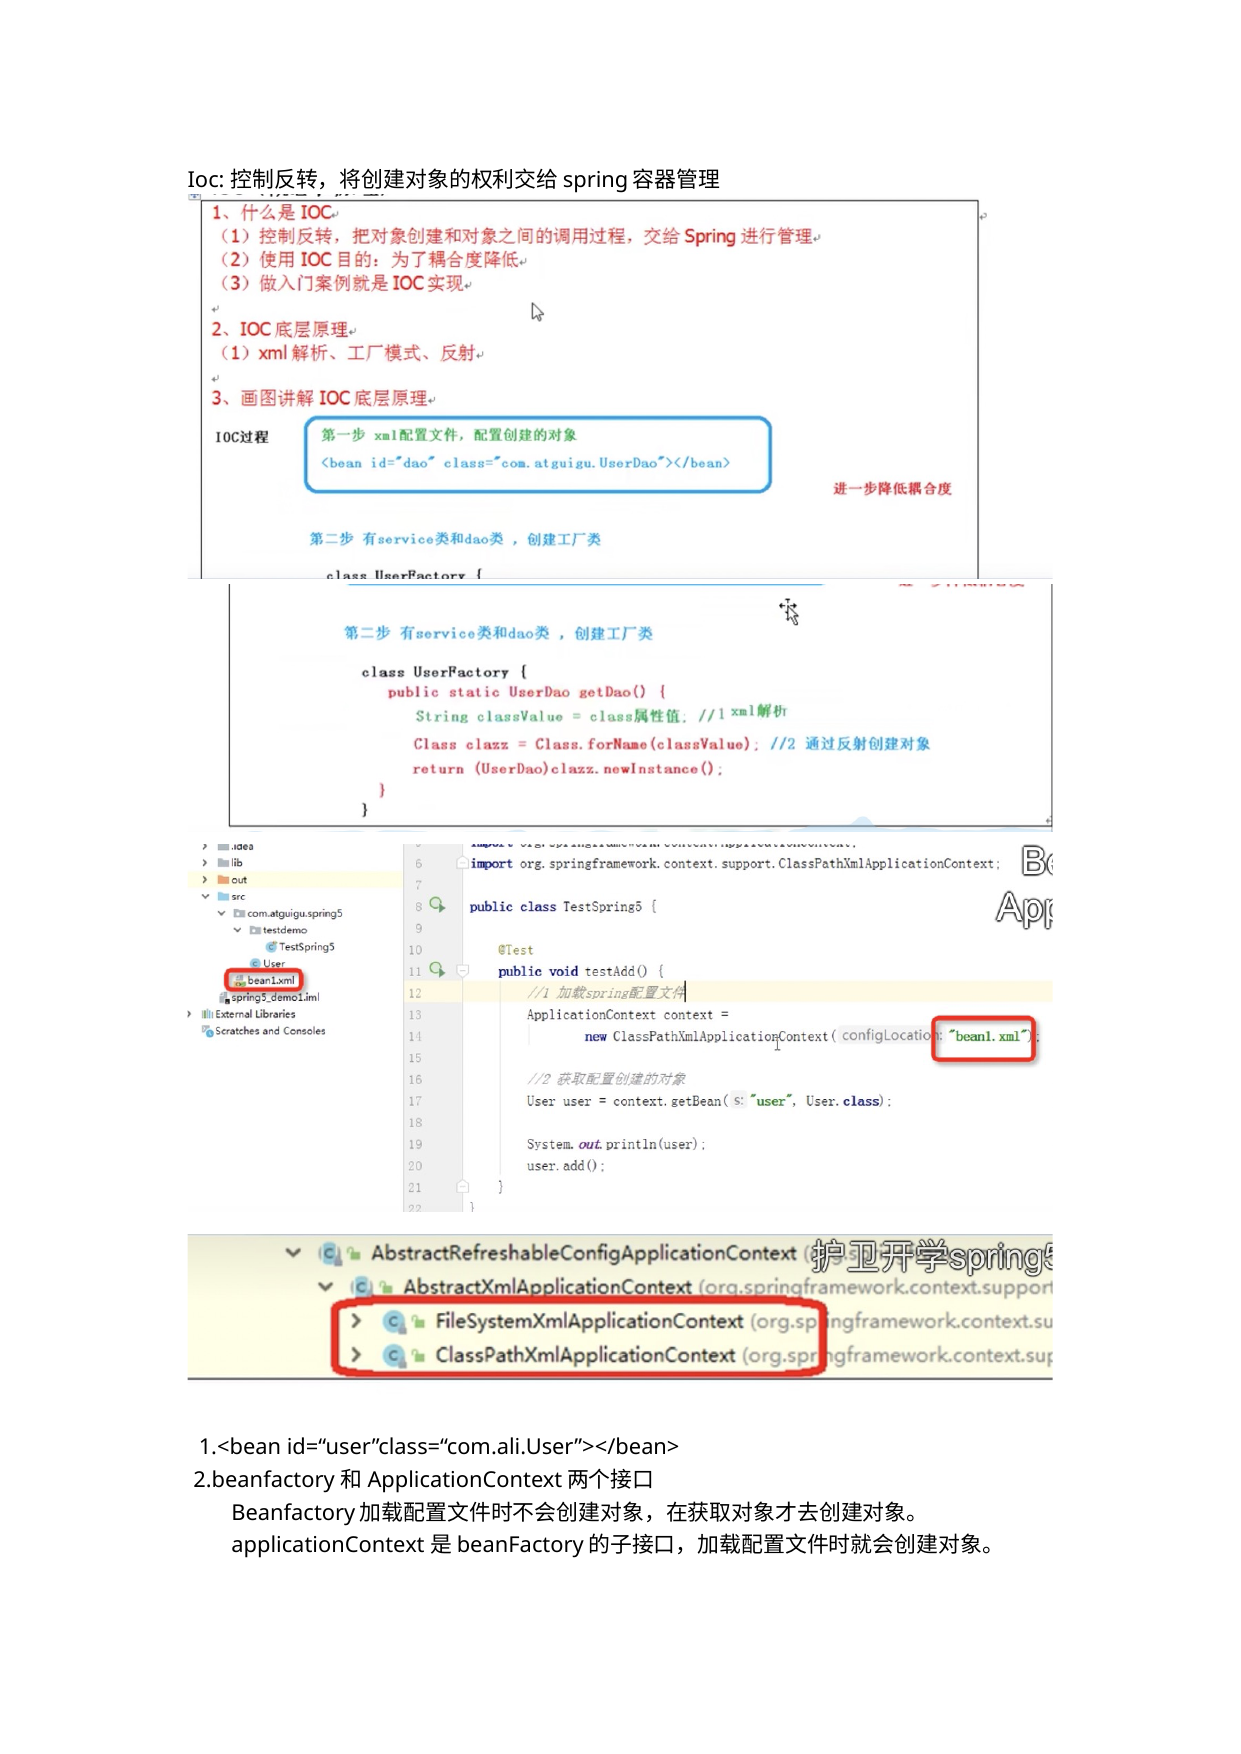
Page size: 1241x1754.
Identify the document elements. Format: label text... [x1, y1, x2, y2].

picture [187, 1234, 1053, 1417]
picture [187, 584, 1053, 832]
text Beanfactory加载配置文件时不会创建对象，在获取对象才去创建对象。 [187, 1494, 1053, 1527]
picture [187, 844, 1053, 1212]
text 2.beanfactory 和 ApplicationContext两个接口 [187, 1462, 1053, 1494]
text 1.<bean id=“user”class=“com.ali.User”></bean> [187, 1429, 1053, 1462]
text applicationContext 是beanFactory的子接口，加载配置文件时就会创建对象。 [187, 1527, 1053, 1559]
picture [187, 194, 1053, 579]
text Ioc: 控制反转，将创建对象的权利交给spring容器管理 [187, 162, 1053, 194]
